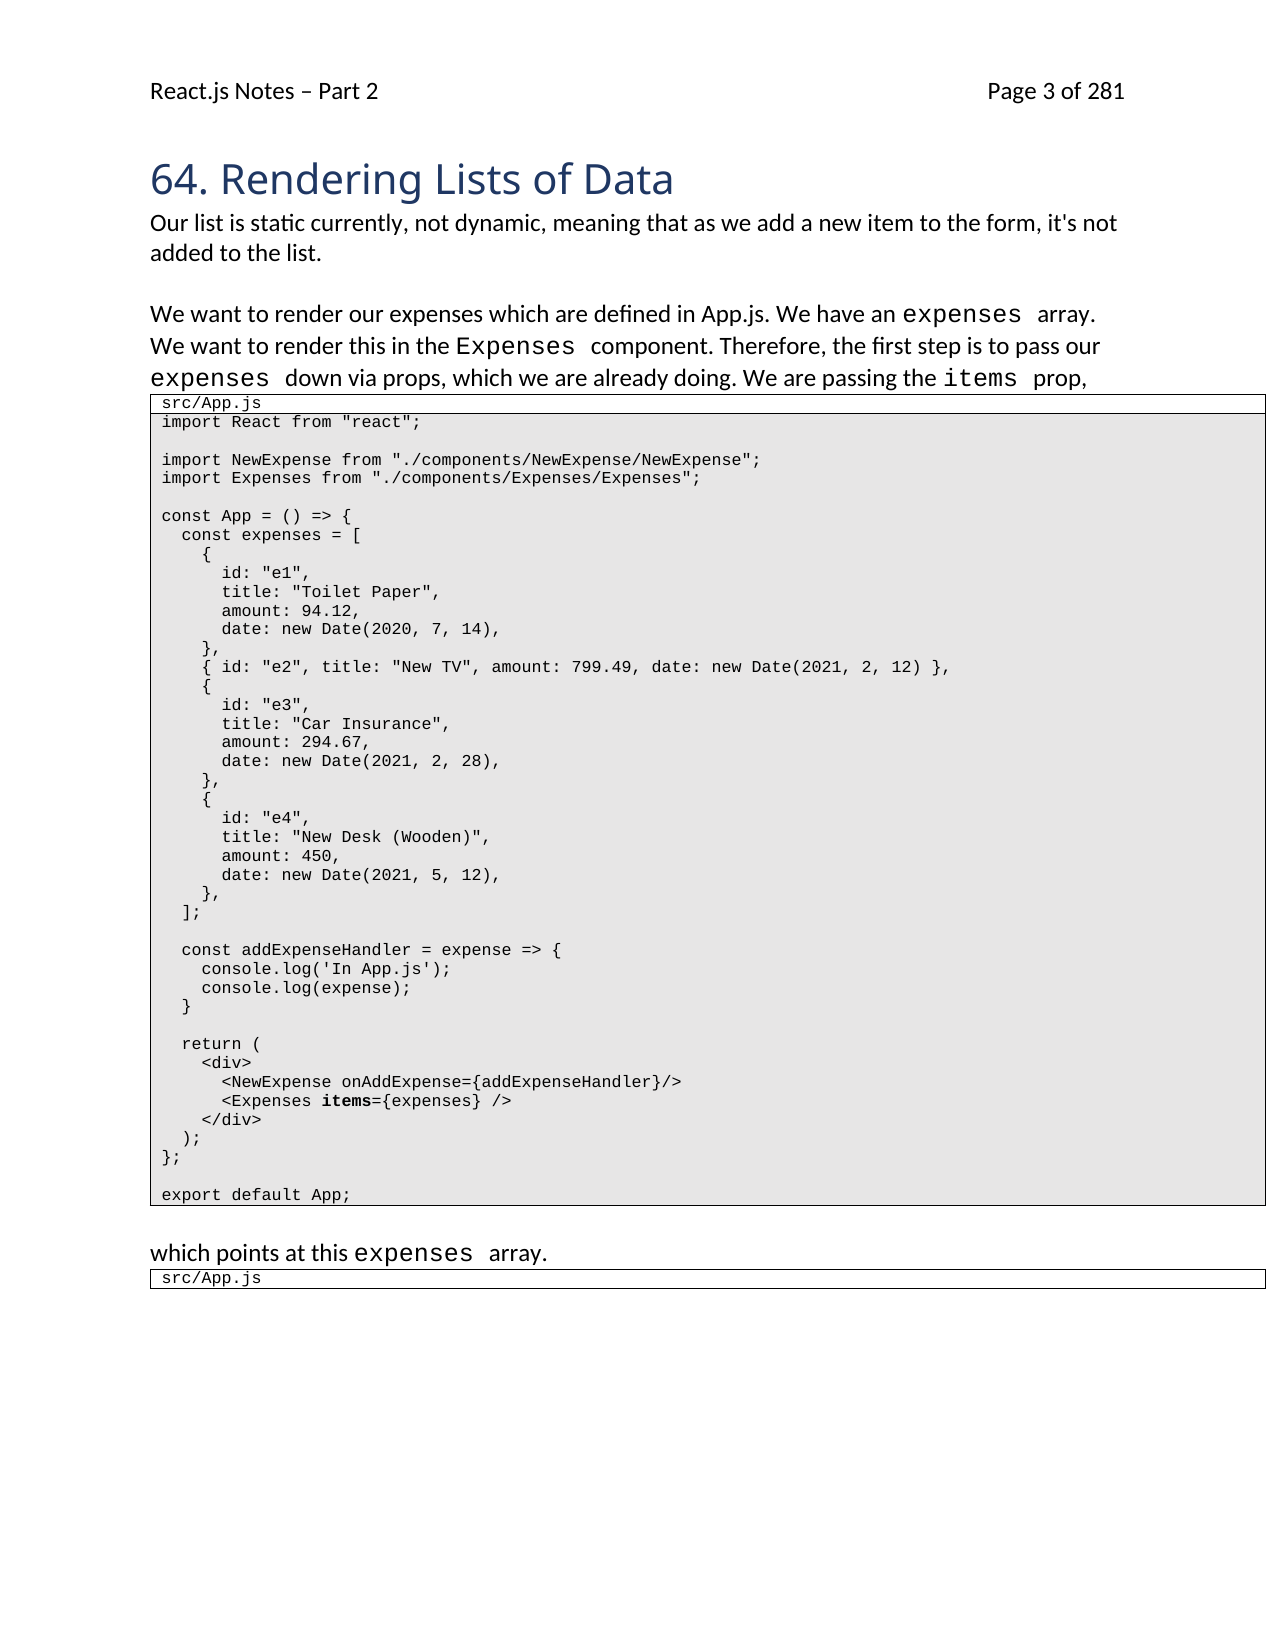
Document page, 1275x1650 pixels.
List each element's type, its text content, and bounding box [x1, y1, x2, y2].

text which points at this expenses array. [150, 1237, 1125, 1269]
table_header src/App.js [151, 1270, 1265, 1288]
text We want to render our expenses which are defined in App.js. We have an expenses array. We want to render this in the Expenses component. Therefore, the first step is to pass our expenses down via props, which we are already doing. We are passing the items prop, [150, 298, 1125, 394]
text Our list is static currently, not dynamic, meaning that as we add a new item to the form, it's not added to the list. [150, 207, 1125, 268]
subtitle 64. Rendering Lists of Data [150, 150, 1125, 207]
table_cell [151, 414, 1265, 1205]
table_header src/App.js [151, 395, 1265, 413]
